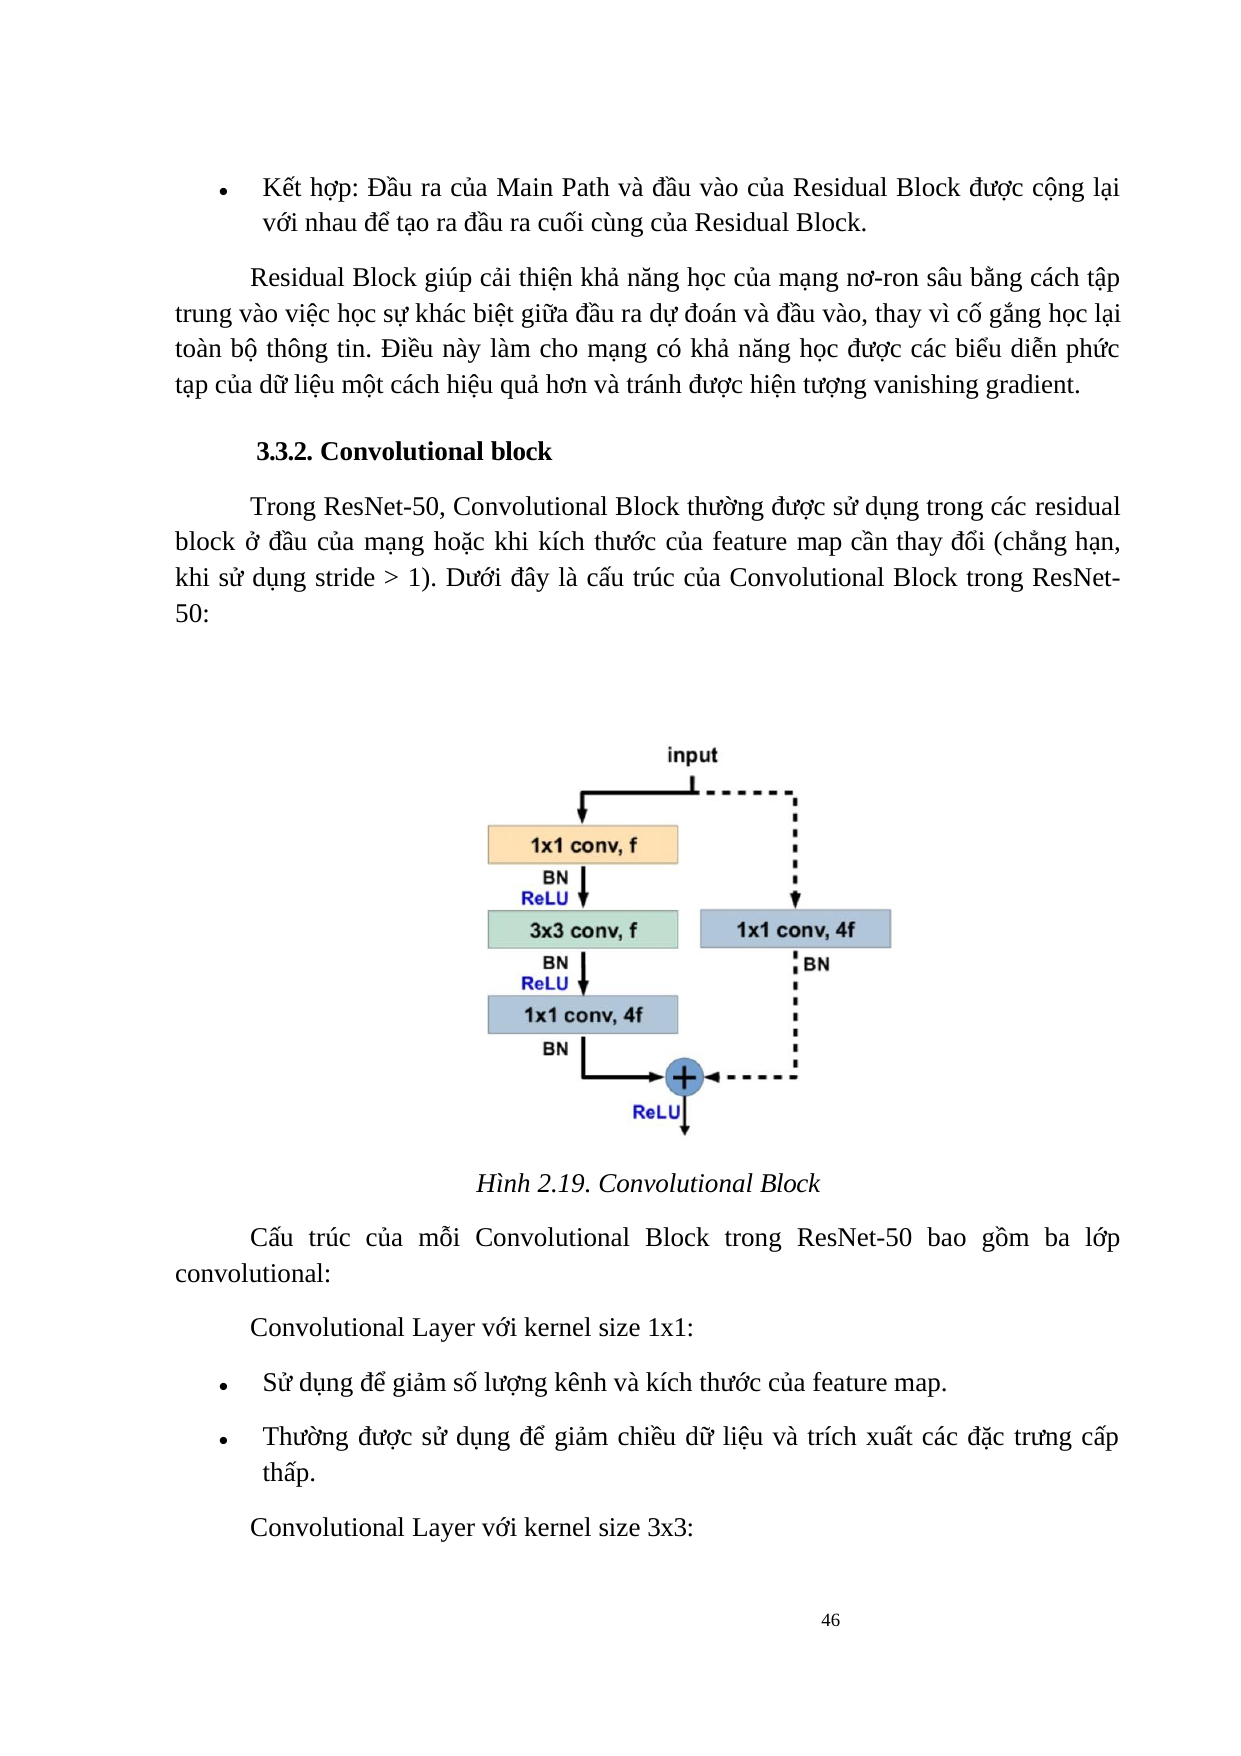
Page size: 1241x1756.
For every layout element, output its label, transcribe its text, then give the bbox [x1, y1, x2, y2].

text Trong ResNet-50, Convolutional Block thường được sử dụng trong các residual block ở đầu của mạng hoặc khi kích thước của feature map cần thay đổi (chẳng hạn, khi sử dụng stride > 1). Dưới đây là cấu trúc của Convolutional Block trong ResNet-50: [175, 490, 1121, 628]
text Hình 2.19. Convolutional Block [175, 760, 1121, 1198]
text Cấu trúc của mỗi Convolutional Block trong ResNet-50 bao gồm ba lớp convolutional: [175, 1221, 1121, 1288]
list Sử dụng để giảm số lượng kênh và kích thước của feature map. [219, 1366, 1121, 1397]
text Residual Block giúp cải thiện khả năng học của mạng nơ-ron sâu bằng cách tập trung vào việc học sự khác biệt giữa đầu ra dự đoán và đầu vào, thay vì cố gắng học lại toàn bộ thông tin. Điều này làm cho mạng có khả năng học được các biểu diễn phức tạp của dữ liệu một cách hiệu quả hơn và tránh được hiện tượng vanishing gradient. [175, 261, 1121, 399]
list Thường được sử dụng để giảm chiều dữ liệu và trích xuất các đặc trưng cấp thấp. [219, 1420, 1121, 1487]
text Convolutional Layer với kernel size 1x1: [175, 1311, 1121, 1343]
picture [486, 743, 895, 760]
list Kết hợp: Đầu ra của Main Path và đầu vào của Residual Block được cộng lại với nhau để tạo ra đầu ra cuối cùng của Residual Block. [219, 171, 1121, 238]
text Convolutional Layer với kernel size 3x3: [175, 1511, 1121, 1542]
subtitle 3.3.2. Convolutional block [256, 435, 1121, 466]
